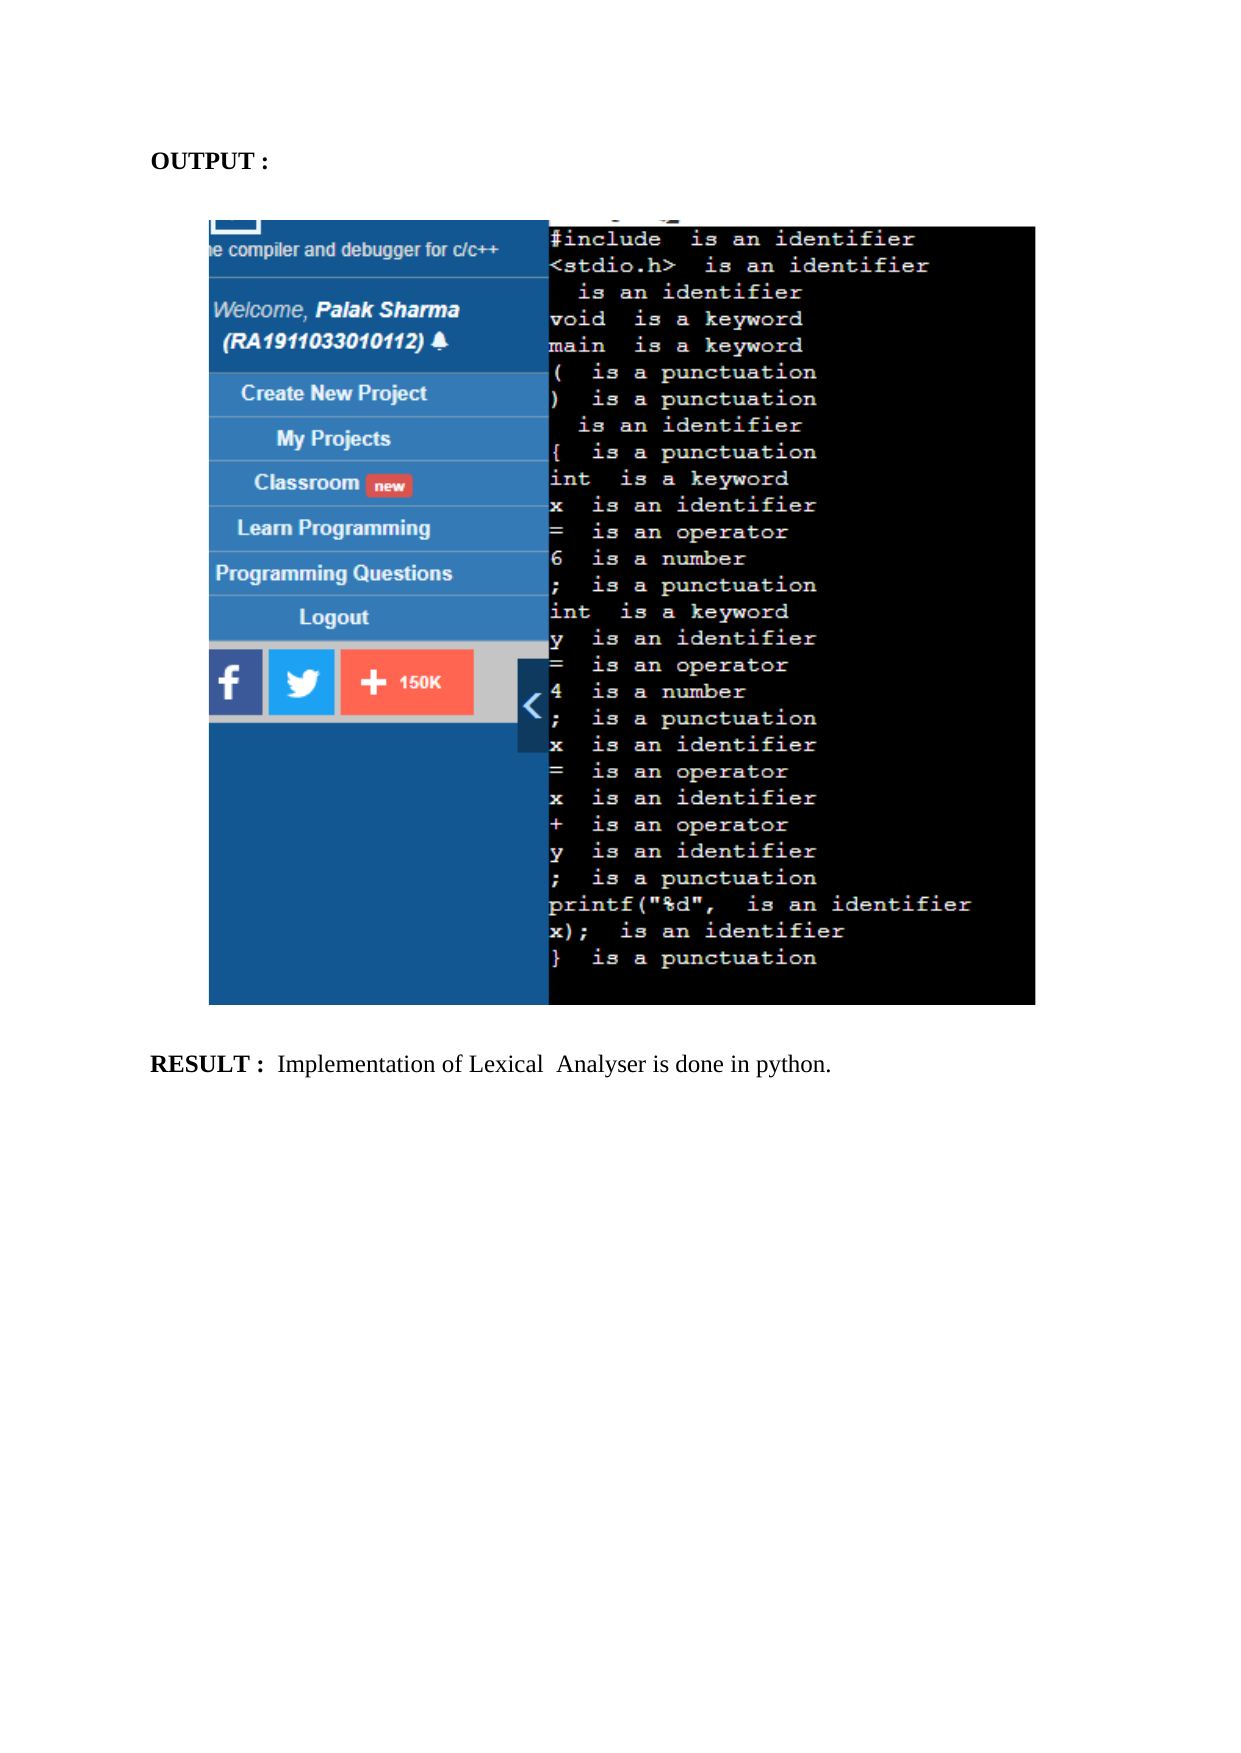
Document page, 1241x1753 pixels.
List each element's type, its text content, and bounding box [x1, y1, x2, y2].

text RESULT : Implementation of Lexical Analyser is done in python. [150, 1049, 1094, 1078]
text OUTPUT : [150, 148, 1005, 175]
picture [208, 220, 1036, 1005]
